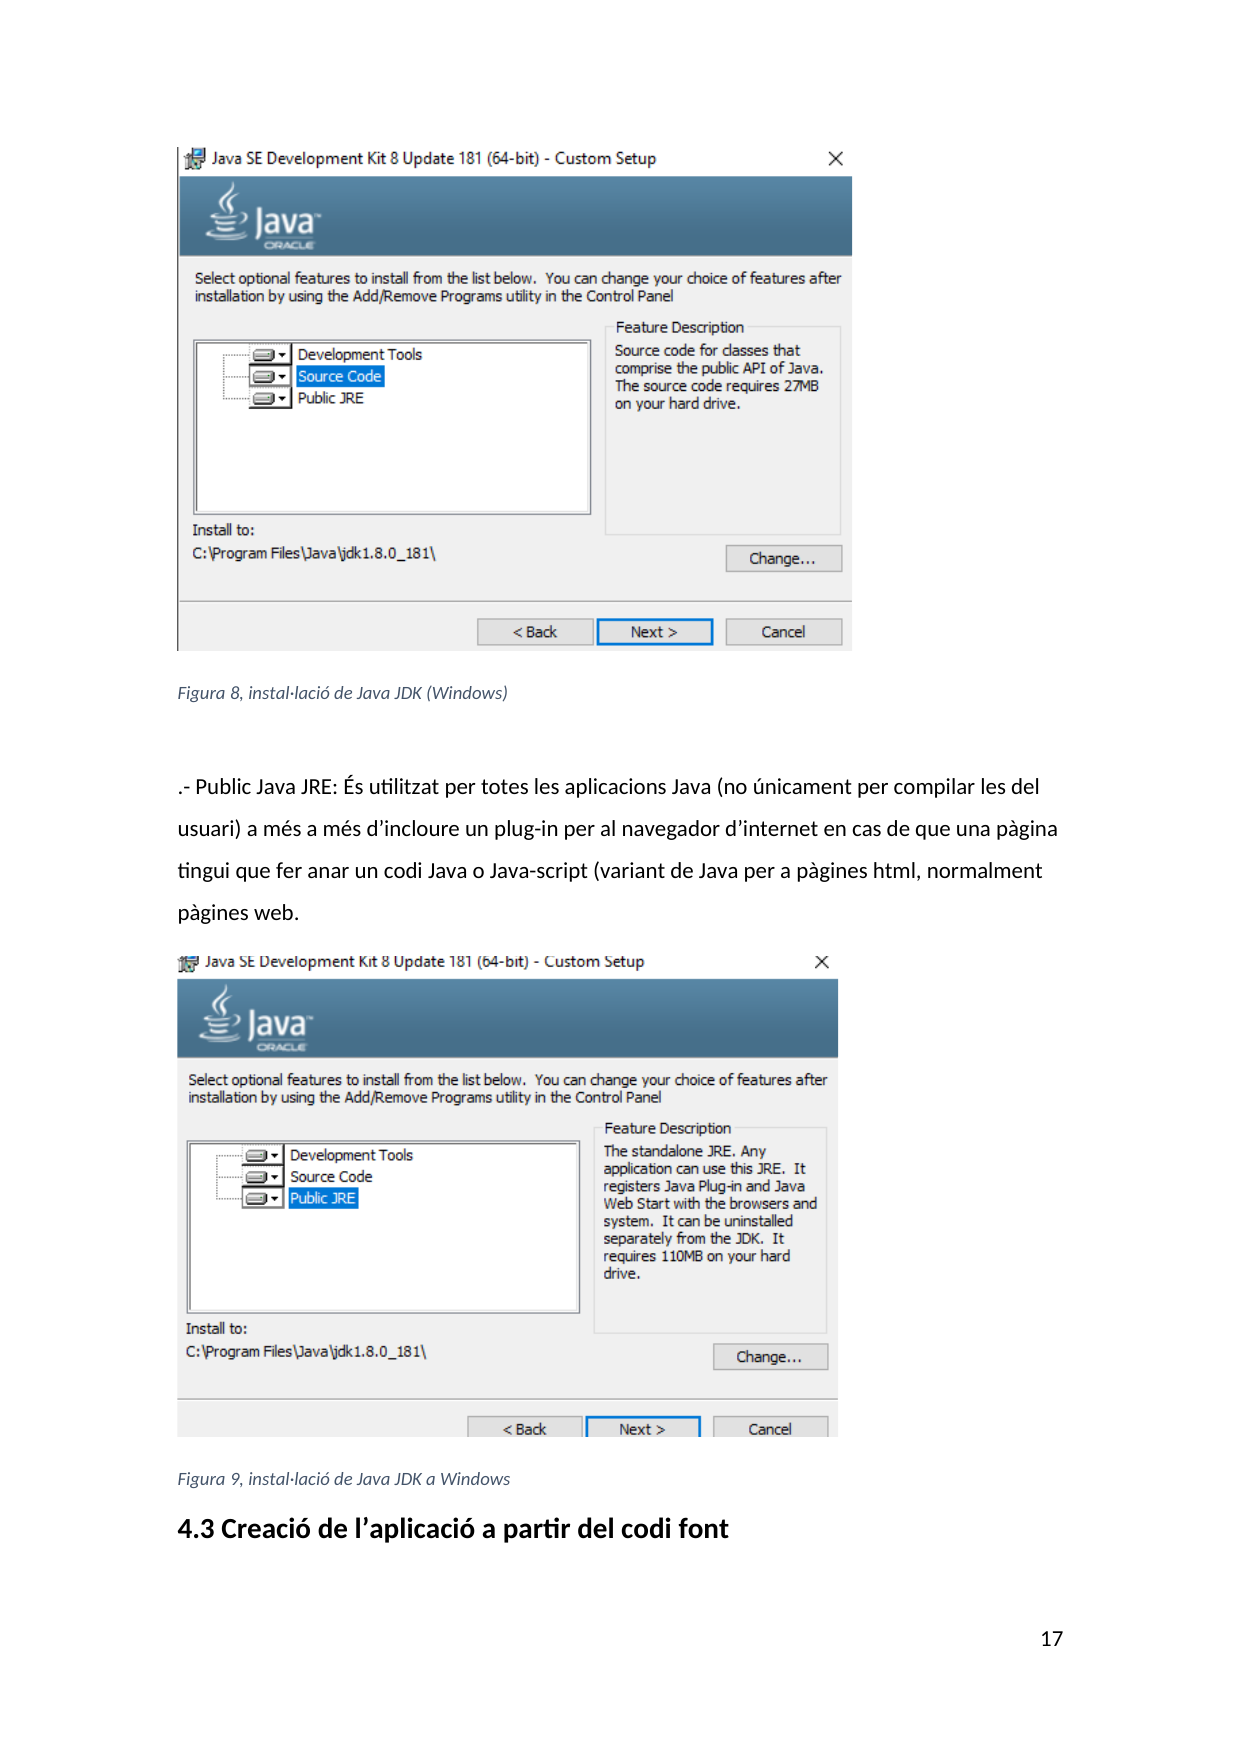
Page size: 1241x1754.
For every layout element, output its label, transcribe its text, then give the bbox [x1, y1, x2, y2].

text .- Public Java JRE: És utilitzat per totes les aplicacions Java (no únicament per compilar les del usuari) a més a més d’incloure un plug-in per al navegador d’internet en cas de que una pàgina tingui que fer anar un codi Java o Java-script (variant de Java per a pàgines html, normalment pàgines web. [177, 772, 1063, 926]
picture [177, 147, 853, 651]
text Figura 9, instal·lació de Java JDK a Windows [177, 1467, 1063, 1490]
text 4.3 Creació de l’aplicació a partir del codi font [177, 1511, 1063, 1546]
text Figura 8, instal·lació de Java JDK (Windows) [177, 681, 1063, 704]
picture [177, 956, 839, 1437]
